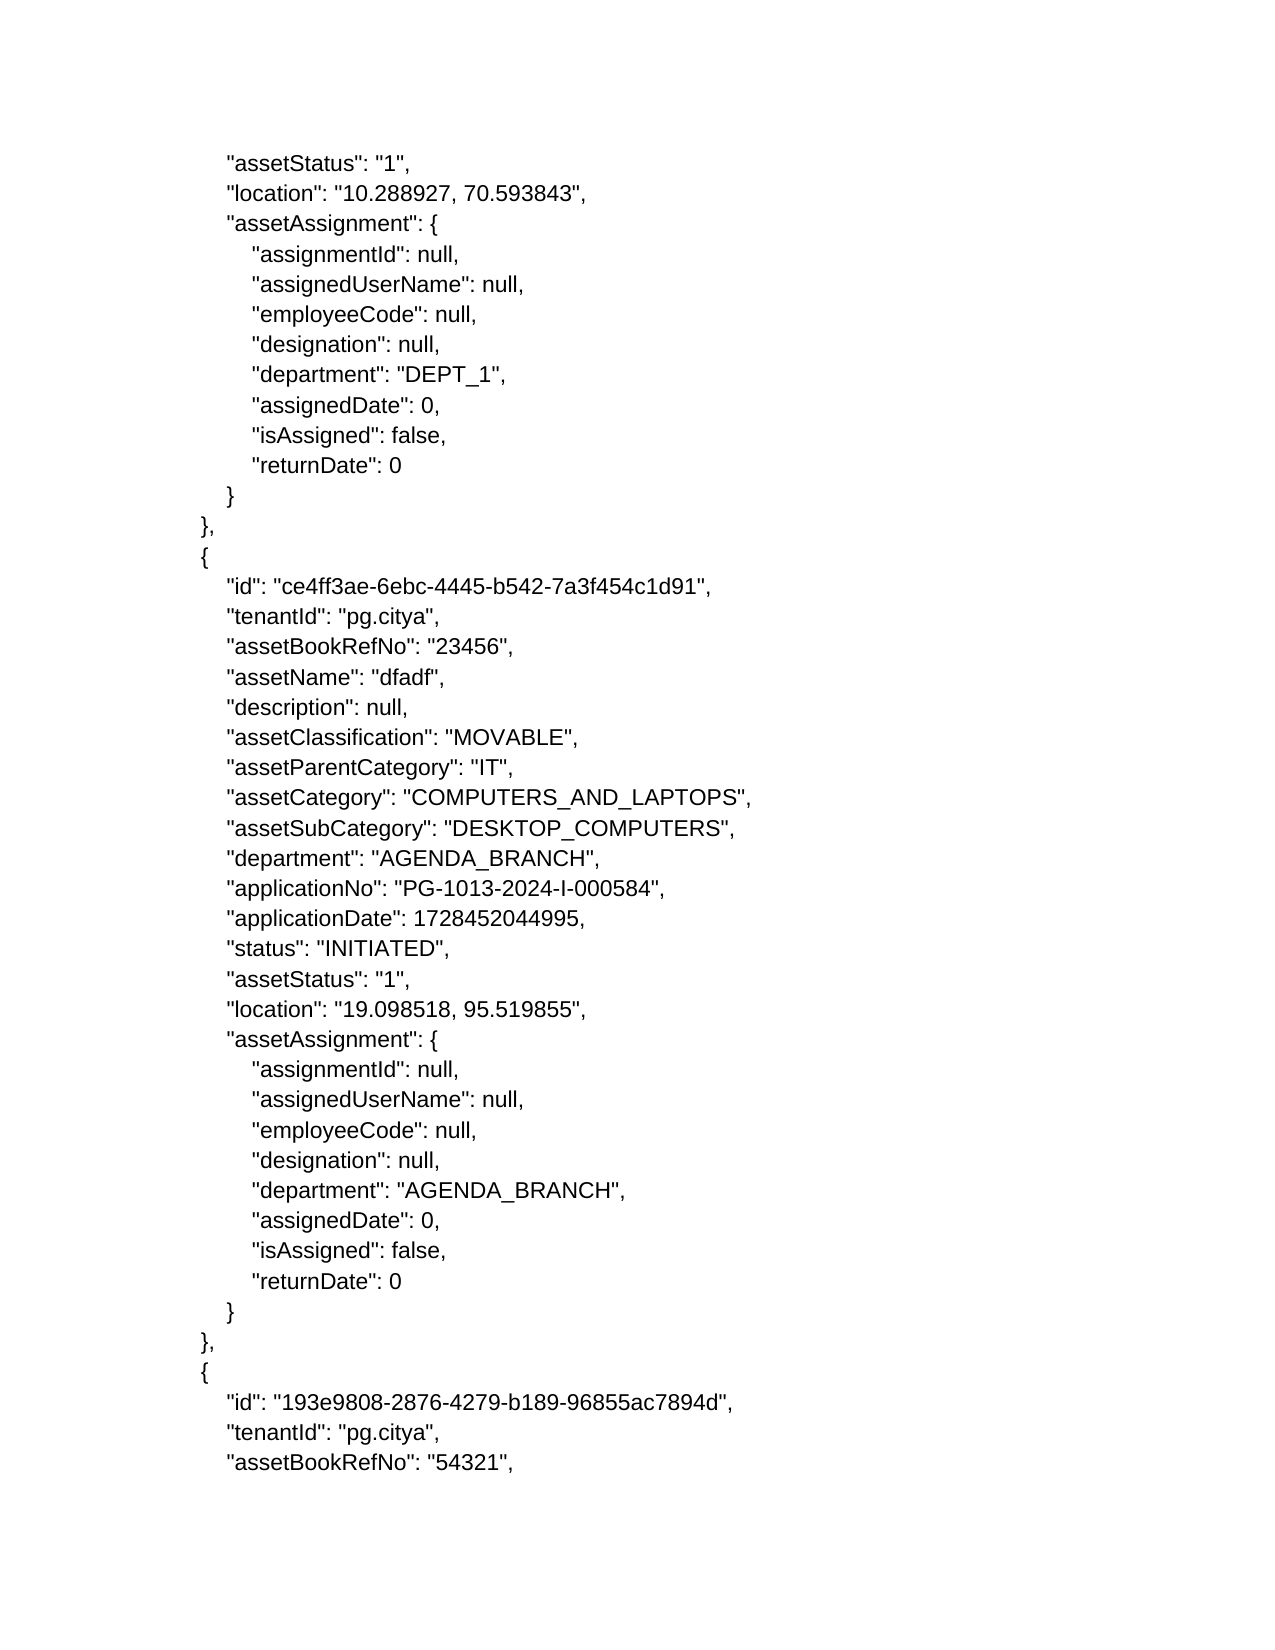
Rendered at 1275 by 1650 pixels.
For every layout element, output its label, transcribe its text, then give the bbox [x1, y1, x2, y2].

text "assignedDate": 0, [150, 1207, 1125, 1234]
text "description": null, [150, 694, 1125, 720]
text "assetClassification": "MOVABLE", [150, 724, 1125, 750]
text "department": "AGENDA_BRANCH", [150, 845, 1125, 871]
text { [150, 1358, 1125, 1385]
text "assetAssignment": { [150, 210, 1125, 237]
text "assetBookRefNo": "54321", [150, 1449, 1125, 1475]
text "tenantId": "pg.citya", [150, 603, 1125, 629]
text { [150, 543, 1125, 569]
text }, [150, 512, 1125, 539]
text "assetSubCategory": "DESKTOP_COMPUTERS", [150, 814, 1125, 841]
text "isAssigned": false, [150, 422, 1125, 448]
text "assignedUserName": null, [150, 1086, 1125, 1113]
text "department": "AGENDA_BRANCH", [150, 1177, 1125, 1203]
text "assetStatus": "1", [150, 150, 1125, 176]
text "employeeCode": null, [150, 301, 1125, 327]
text "designation": null, [150, 331, 1125, 358]
text "designation": null, [150, 1147, 1125, 1173]
text "assignmentId": null, [150, 241, 1125, 267]
text "status": "INITIATED", [150, 935, 1125, 962]
text "assetName": "dfadf", [150, 663, 1125, 690]
text "isAssigned": false, [150, 1237, 1125, 1264]
text "applicationDate": 1728452044995, [150, 905, 1125, 932]
text } [150, 1298, 1125, 1324]
text "returnDate": 0 [150, 1268, 1125, 1294]
text "assignedUserName": null, [150, 271, 1125, 297]
text "location": "19.098518, 95.519855", [150, 996, 1125, 1022]
text "assetParentCategory": "IT", [150, 754, 1125, 781]
text "assetBookRefNo": "23456", [150, 633, 1125, 660]
text "department": "DEPT_1", [150, 361, 1125, 388]
text } [150, 482, 1125, 509]
text "assignmentId": null, [150, 1056, 1125, 1083]
text "id": "ce4ff3ae-6ebc-4445-b542-7a3f454c1d91", [150, 573, 1125, 599]
text "applicationNo": "PG-1013-2024-I-000584", [150, 875, 1125, 901]
text "assignedDate": 0, [150, 392, 1125, 418]
text "assetAssignment": { [150, 1026, 1125, 1052]
text "employeeCode": null, [150, 1117, 1125, 1143]
text "returnDate": 0 [150, 452, 1125, 478]
text "assetCategory": "COMPUTERS_AND_LAPTOPS", [150, 784, 1125, 811]
text "assetStatus": "1", [150, 966, 1125, 992]
text }, [150, 1328, 1125, 1354]
text "tenantId": "pg.citya", [150, 1419, 1125, 1445]
text "id": "193e9808-2876-4279-b189-96855ac7894d", [150, 1388, 1125, 1415]
text "location": "10.288927, 70.593843", [150, 180, 1125, 207]
